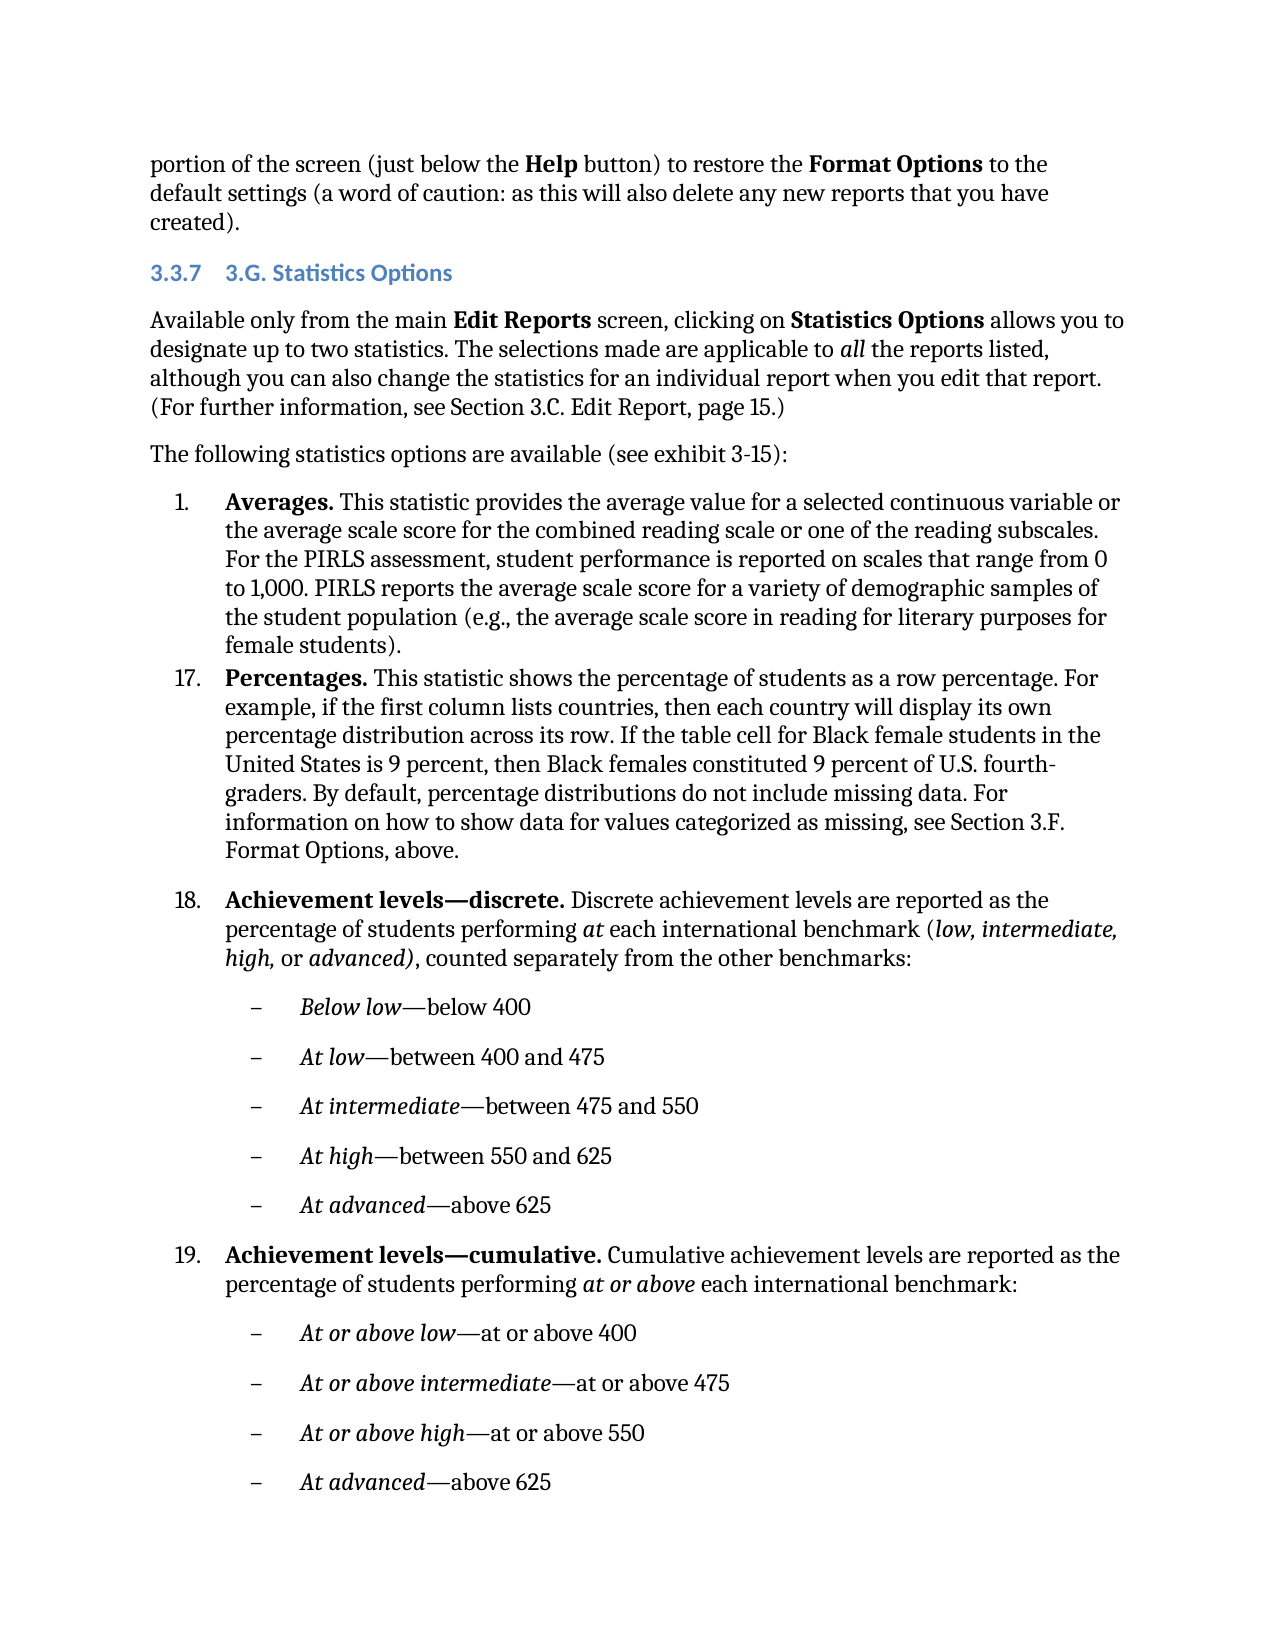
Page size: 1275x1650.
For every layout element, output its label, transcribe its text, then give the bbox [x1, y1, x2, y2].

list Achievement levels—discrete. Discrete achievement levels are reported as the percentage of students performing at each international benchmark (low, intermediate, high, or advanced), counted separately from the other benchmarks: [175, 886, 1125, 972]
list Achievement levels—cumulative. Cumulative achievement levels are reported as the percentage of students performing at or above each international benchmark: [175, 1241, 1125, 1298]
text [150, 150, 1125, 236]
text The following statistics options are available (see exhibit 3-15): [150, 440, 1125, 469]
list At high—between 550 and 625 [250, 1142, 1125, 1171]
list Averages. This statistic provides the average value for a selected continuous variable or the average scale score for the combined reading scale or one of the reading subscales. For the PIRLS assessment, student performance is reported on scales that range from 0 to 1,000. PIRLS reports the average scale score for a variety of demographic samples of the student population (e.g., the average scale score in reading for literary purposes for female students). [175, 488, 1125, 660]
list At or above intermediate—at or above 475 [250, 1369, 1125, 1398]
list At advanced—above 625 [250, 1468, 1125, 1497]
text Available only from the main Edit Reports screen, clicking on Statistics Options allows you to designate up to two statistics. The selections made are applicable to all the reports listed, although you can also change the statistics for an individual report when you edit that report. (For further information, see Section 3.C. Edit Report, page 15.) [150, 306, 1125, 421]
list At or above low—at or above 400 [250, 1319, 1125, 1348]
list At advanced—above 625 [250, 1191, 1125, 1220]
subtitle 3.3.7 3.G. Statistics Options [150, 257, 1125, 288]
list At low—between 400 and 475 [250, 1043, 1125, 1071]
list At intermediate—between 475 and 550 [250, 1092, 1125, 1121]
list Percentages. This statistic shows the percentage of students as a row percentage. For example, if the first column lists countries, then each country will display its own percentage distribution across its row. If the table cell for Black female students in the United States is 9 percent, then Black females constituted 9 percent of U.S. fourth-graders. By default, percentage distributions do not include missing data. For information on how to show data for values categorized as missing, see Section 3.F. Format Options, above. [175, 664, 1125, 865]
list Below low—below 400 [250, 993, 1125, 1022]
list At or above high—at or above 550 [250, 1418, 1125, 1447]
